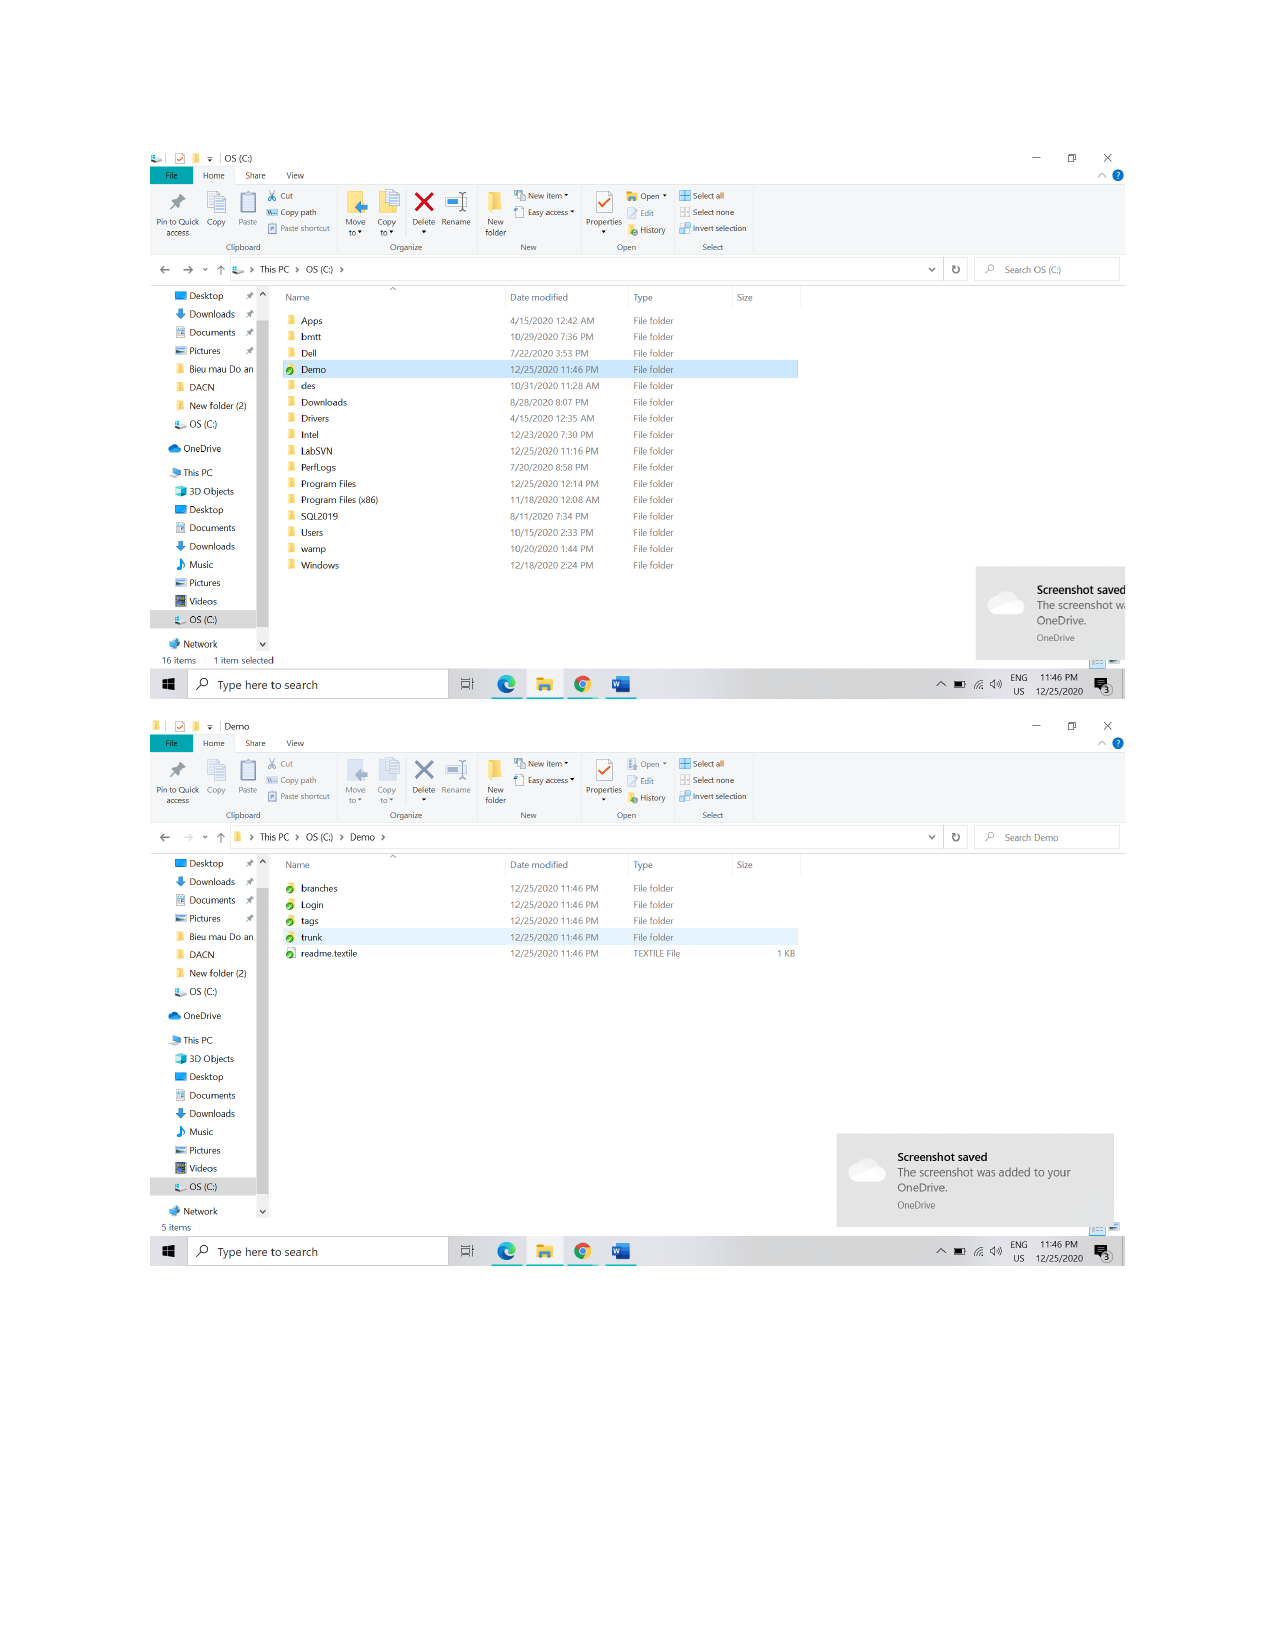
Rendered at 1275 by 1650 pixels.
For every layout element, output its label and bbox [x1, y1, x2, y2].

picture [150, 150, 1125, 699]
picture [150, 717, 1125, 1266]
